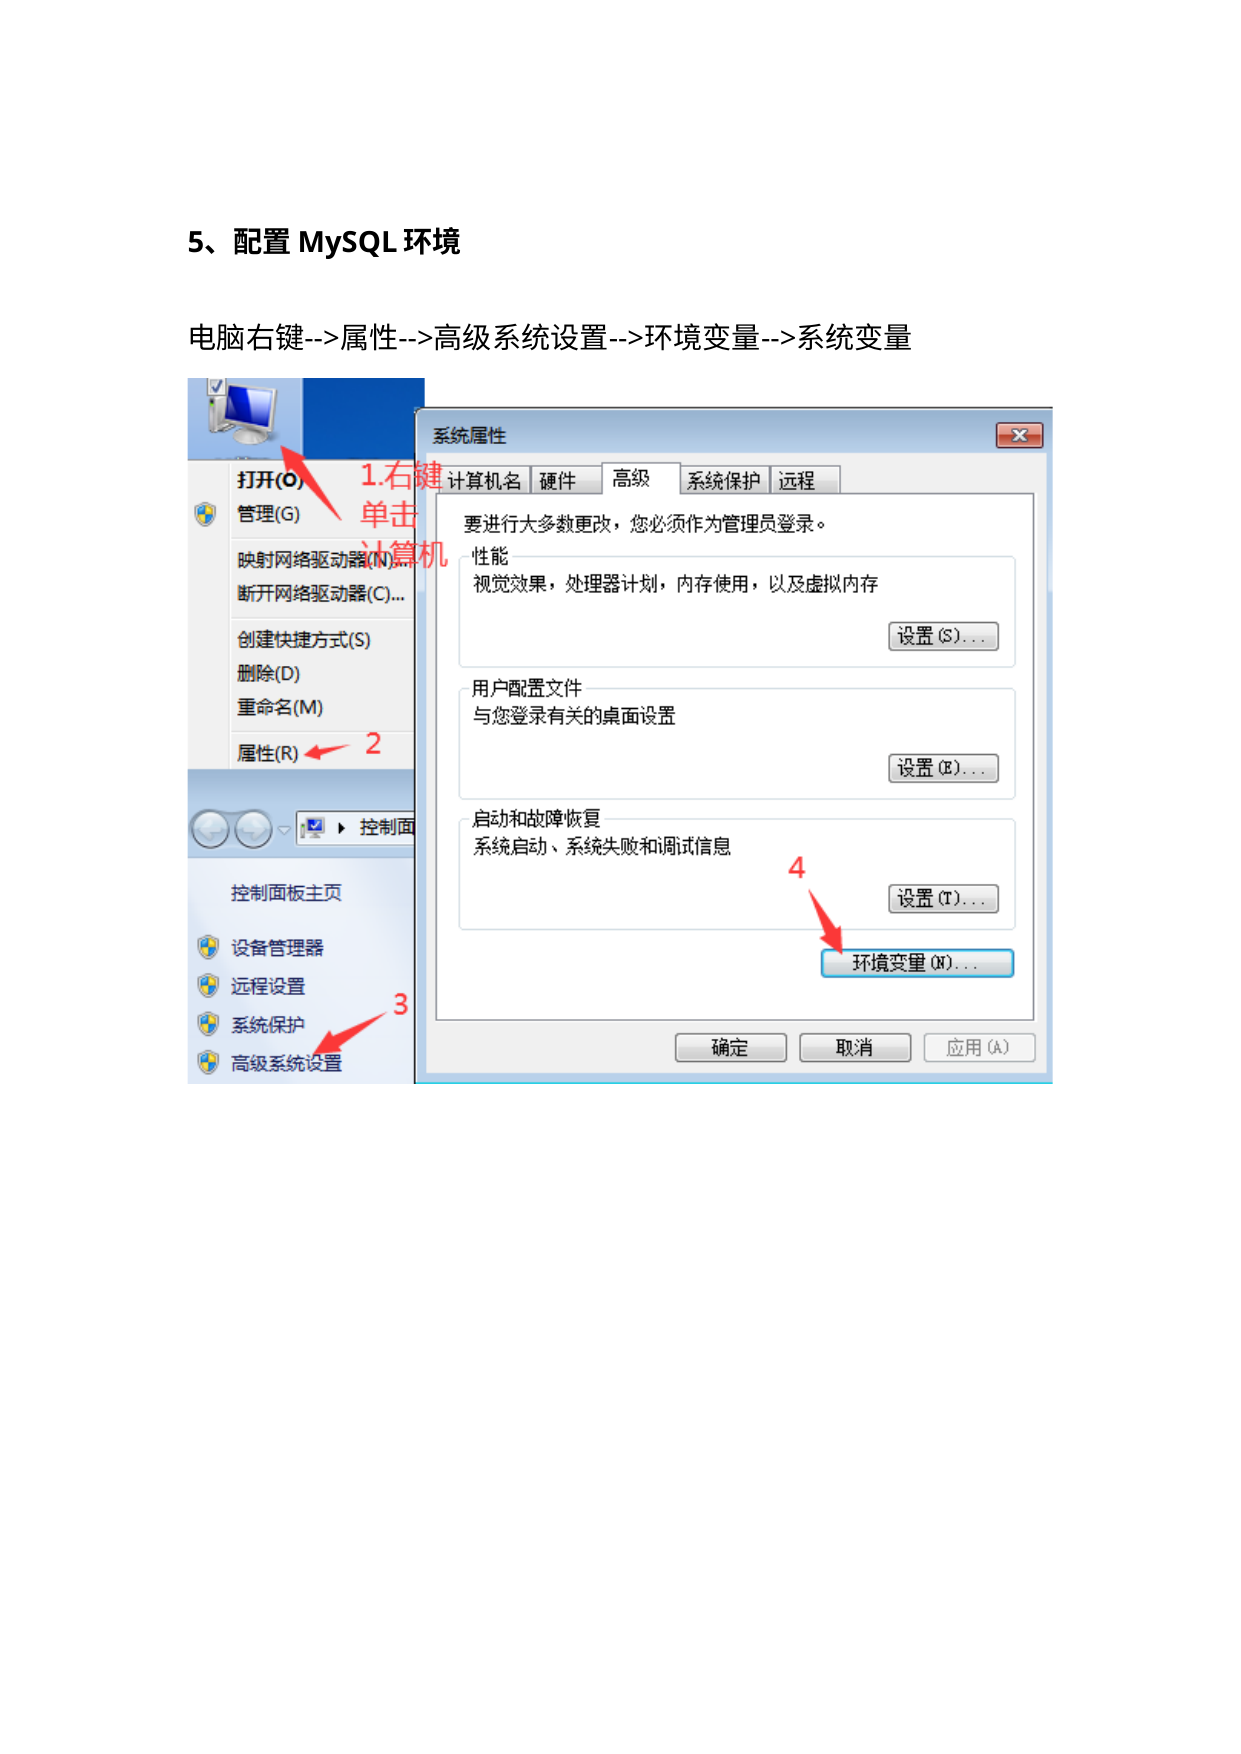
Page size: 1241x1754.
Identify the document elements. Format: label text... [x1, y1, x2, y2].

text 电脑右键-->属性-->高级系统设置-->环境变量-->系统变量 [187, 315, 1053, 357]
picture [187, 378, 1053, 1084]
subtitle 5、配置MySQL环境 [187, 219, 1053, 261]
